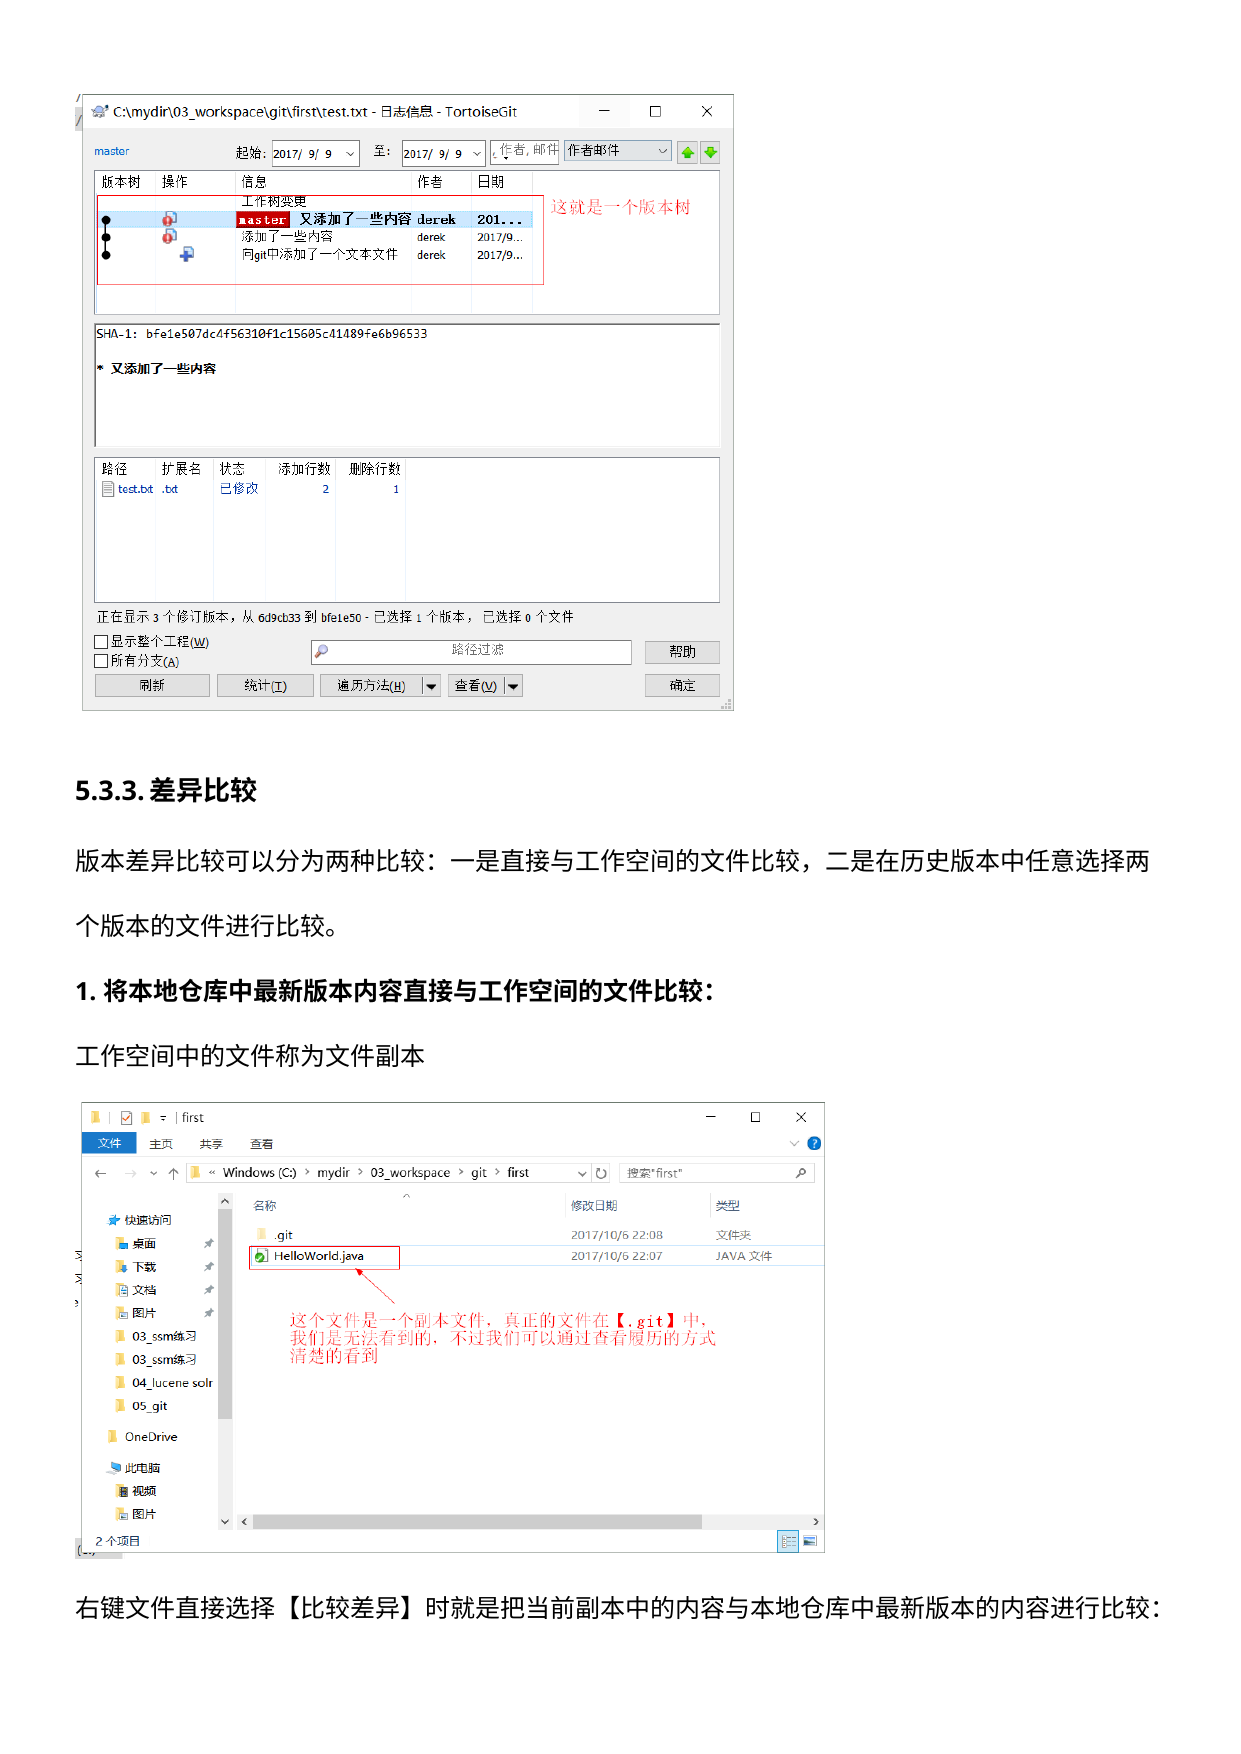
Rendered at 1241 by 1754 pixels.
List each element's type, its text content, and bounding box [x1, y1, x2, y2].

text 版本差异比较可以分为两种比较：一是直接与工作空间的文件比较，二是在历史版本中任意选择两个版本的文件进行比较。 [75, 827, 1165, 957]
text 1. 将本地仓库中最新版本内容直接与工作空间的文件比较： [75, 957, 1165, 1022]
text 工作空间中的文件称为文件副本 [75, 1022, 1165, 1087]
picture [75, 94, 740, 718]
picture [75, 1102, 830, 1559]
subtitle 差异比较 [75, 756, 1165, 821]
text 右键文件直接选择【比较差异】时就是把当前副本中的内容与本地仓库中最新版本的内容进行比较： [75, 1574, 1165, 1639]
